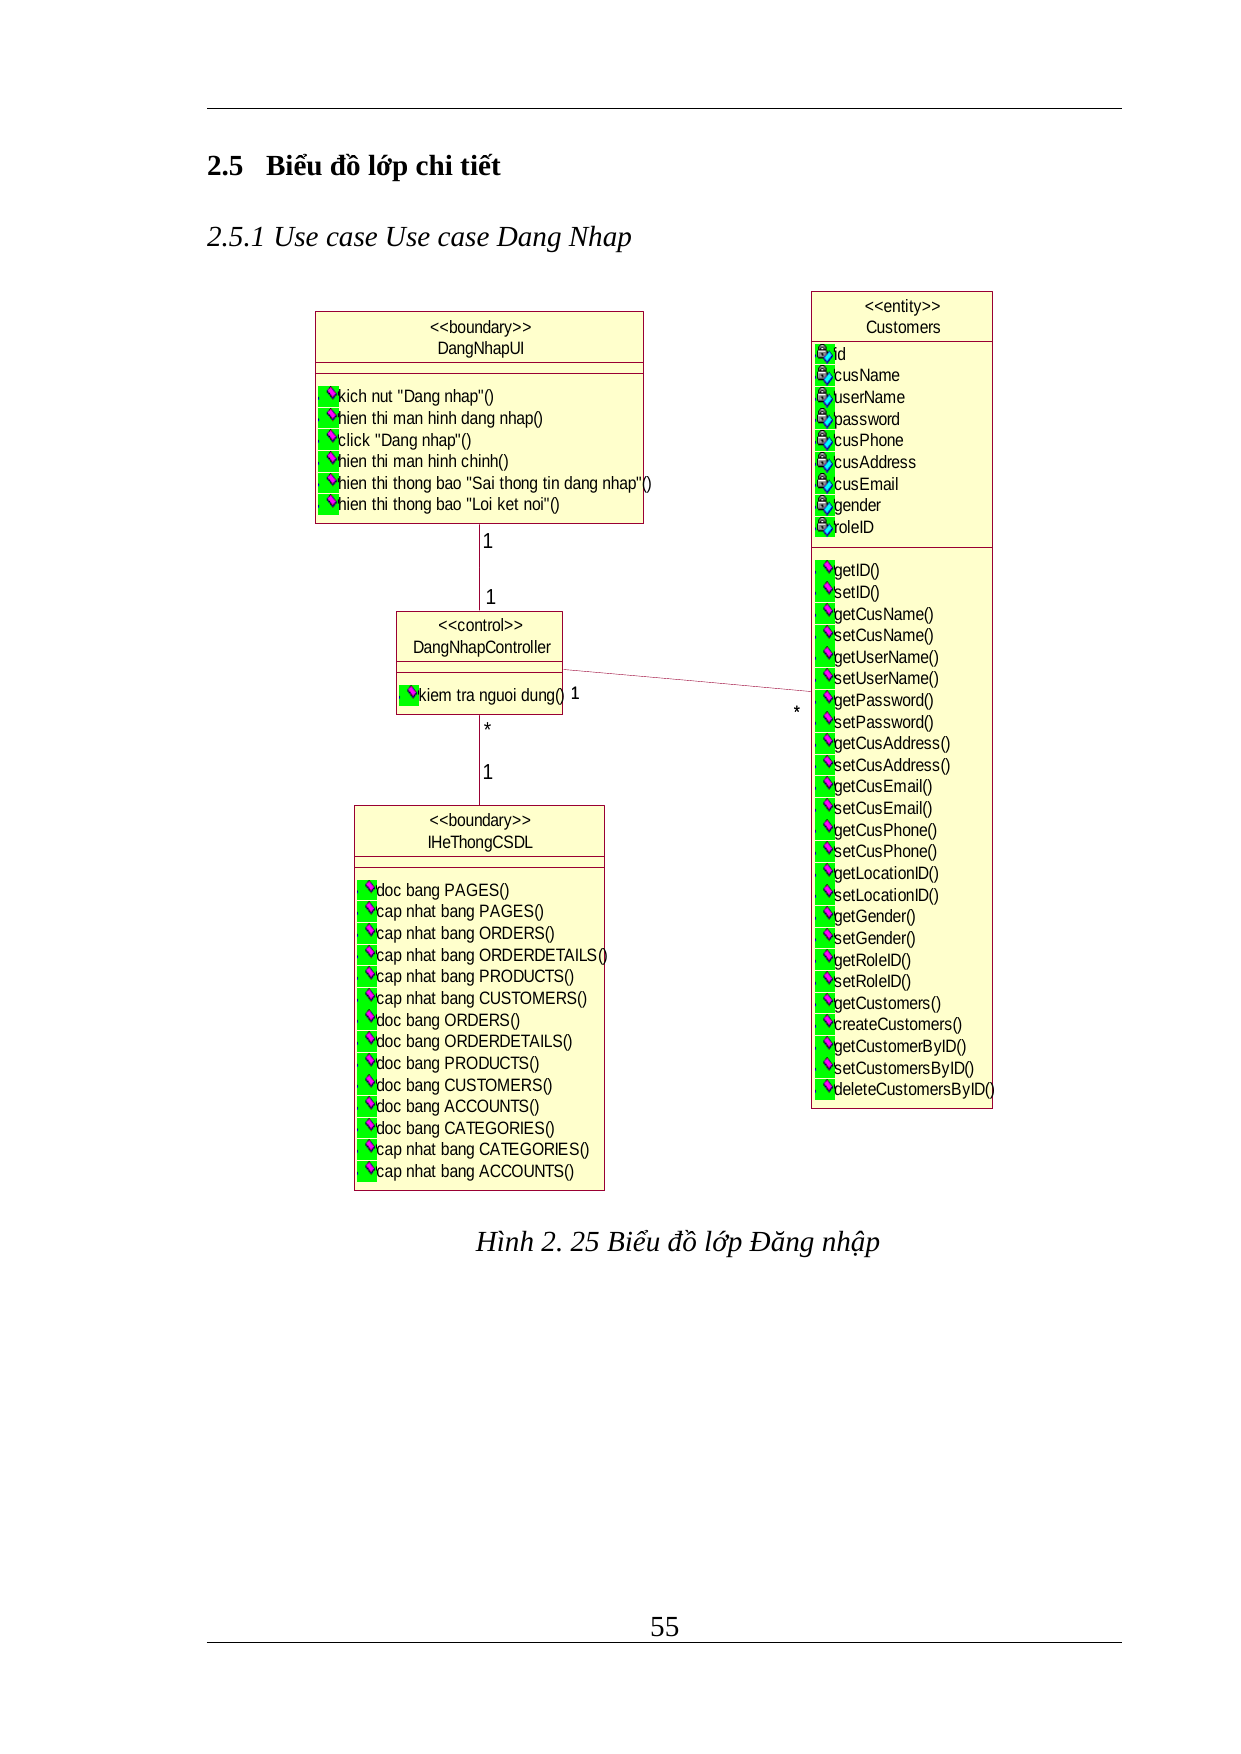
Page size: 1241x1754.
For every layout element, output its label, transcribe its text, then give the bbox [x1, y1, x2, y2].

subtitle Use case Use case Dang Nhap [207, 219, 1122, 252]
subtitle Biểu đồ lớp chi tiết [207, 148, 1122, 181]
text Hình 2. 25 Biểu đồ lớp Đăng nhập [236, 1224, 1122, 1258]
